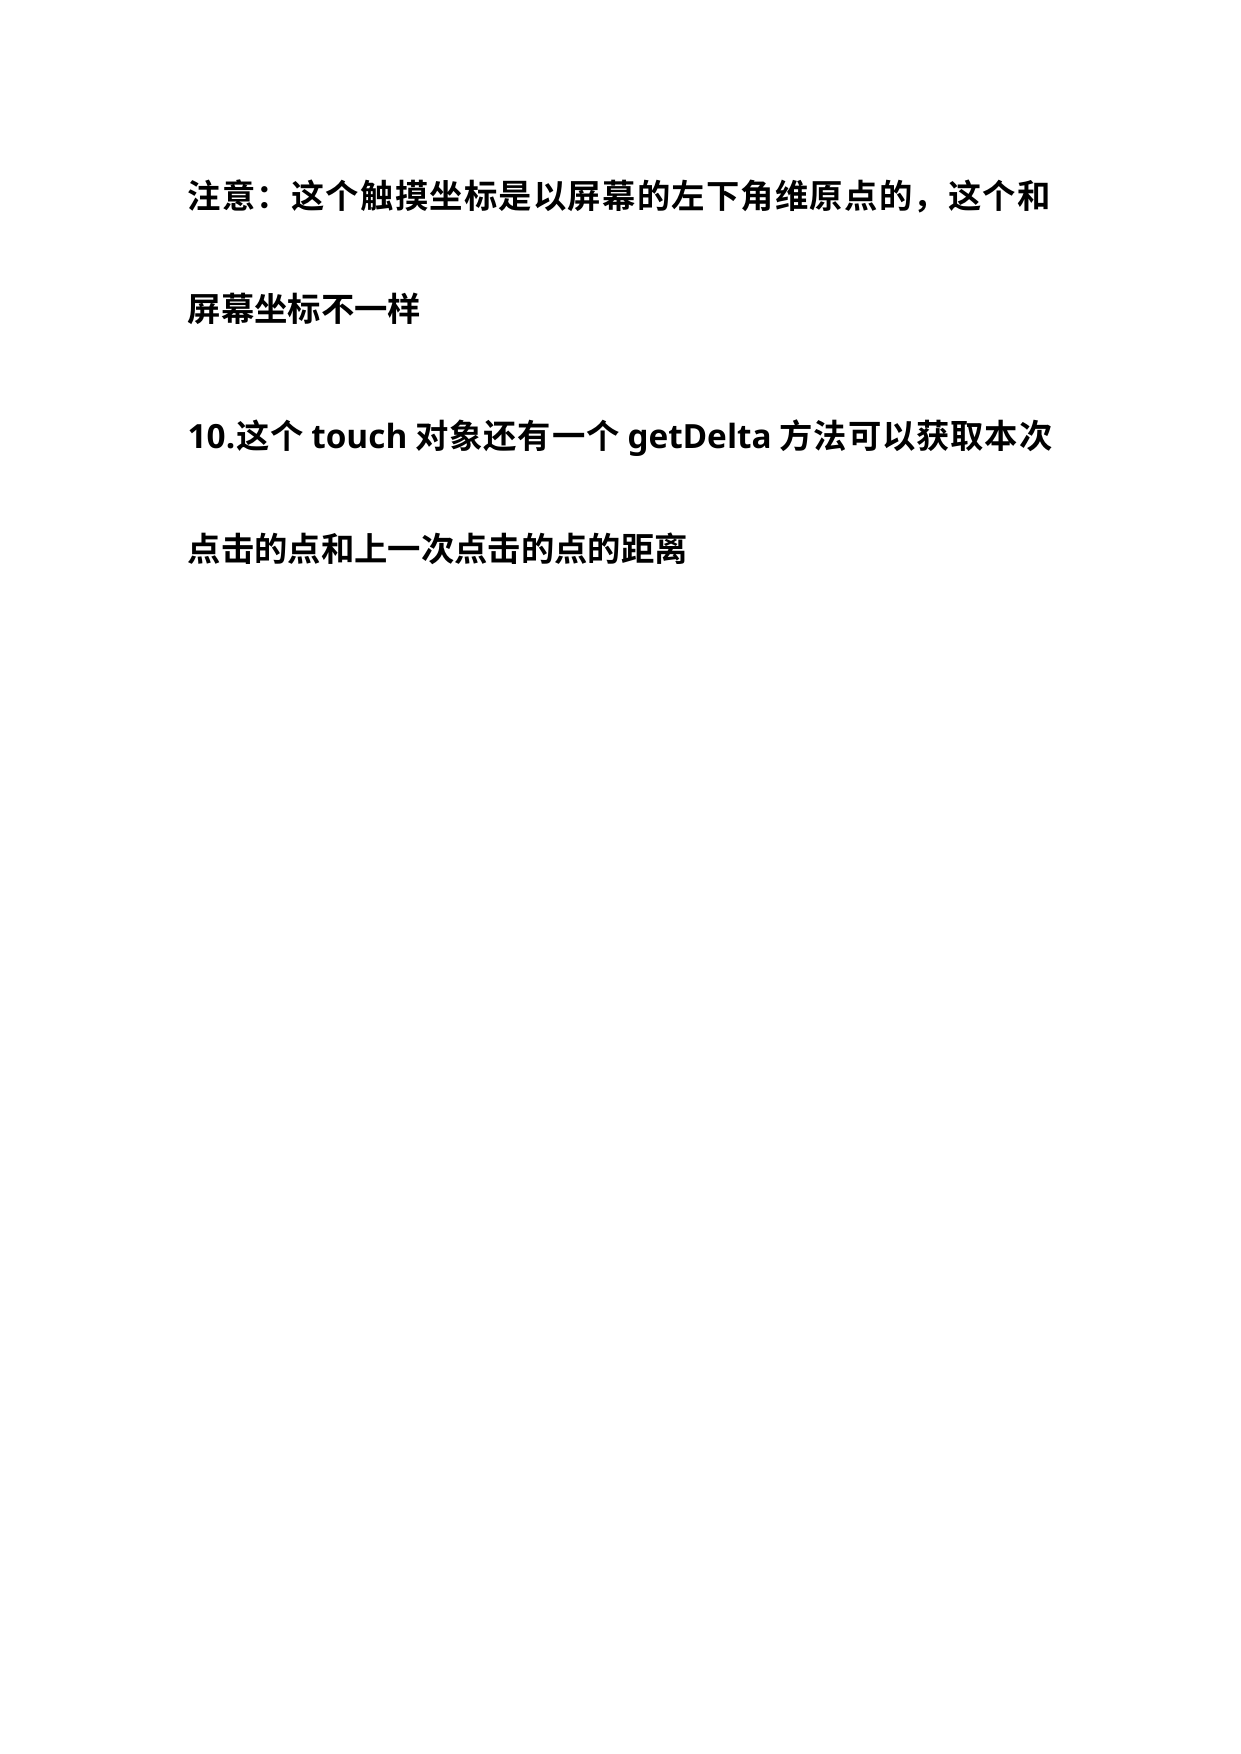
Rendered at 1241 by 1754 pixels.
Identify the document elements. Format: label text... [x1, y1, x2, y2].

subtitle 注意：这个触摸坐标是以屏幕的左下角维原点的，这个和屏幕坐标不一样 [187, 162, 1053, 339]
subtitle 10.这个touch对象还有一个getDelta方法可以获取本次点击的点和上一次点击的点的距离 [187, 402, 1053, 579]
